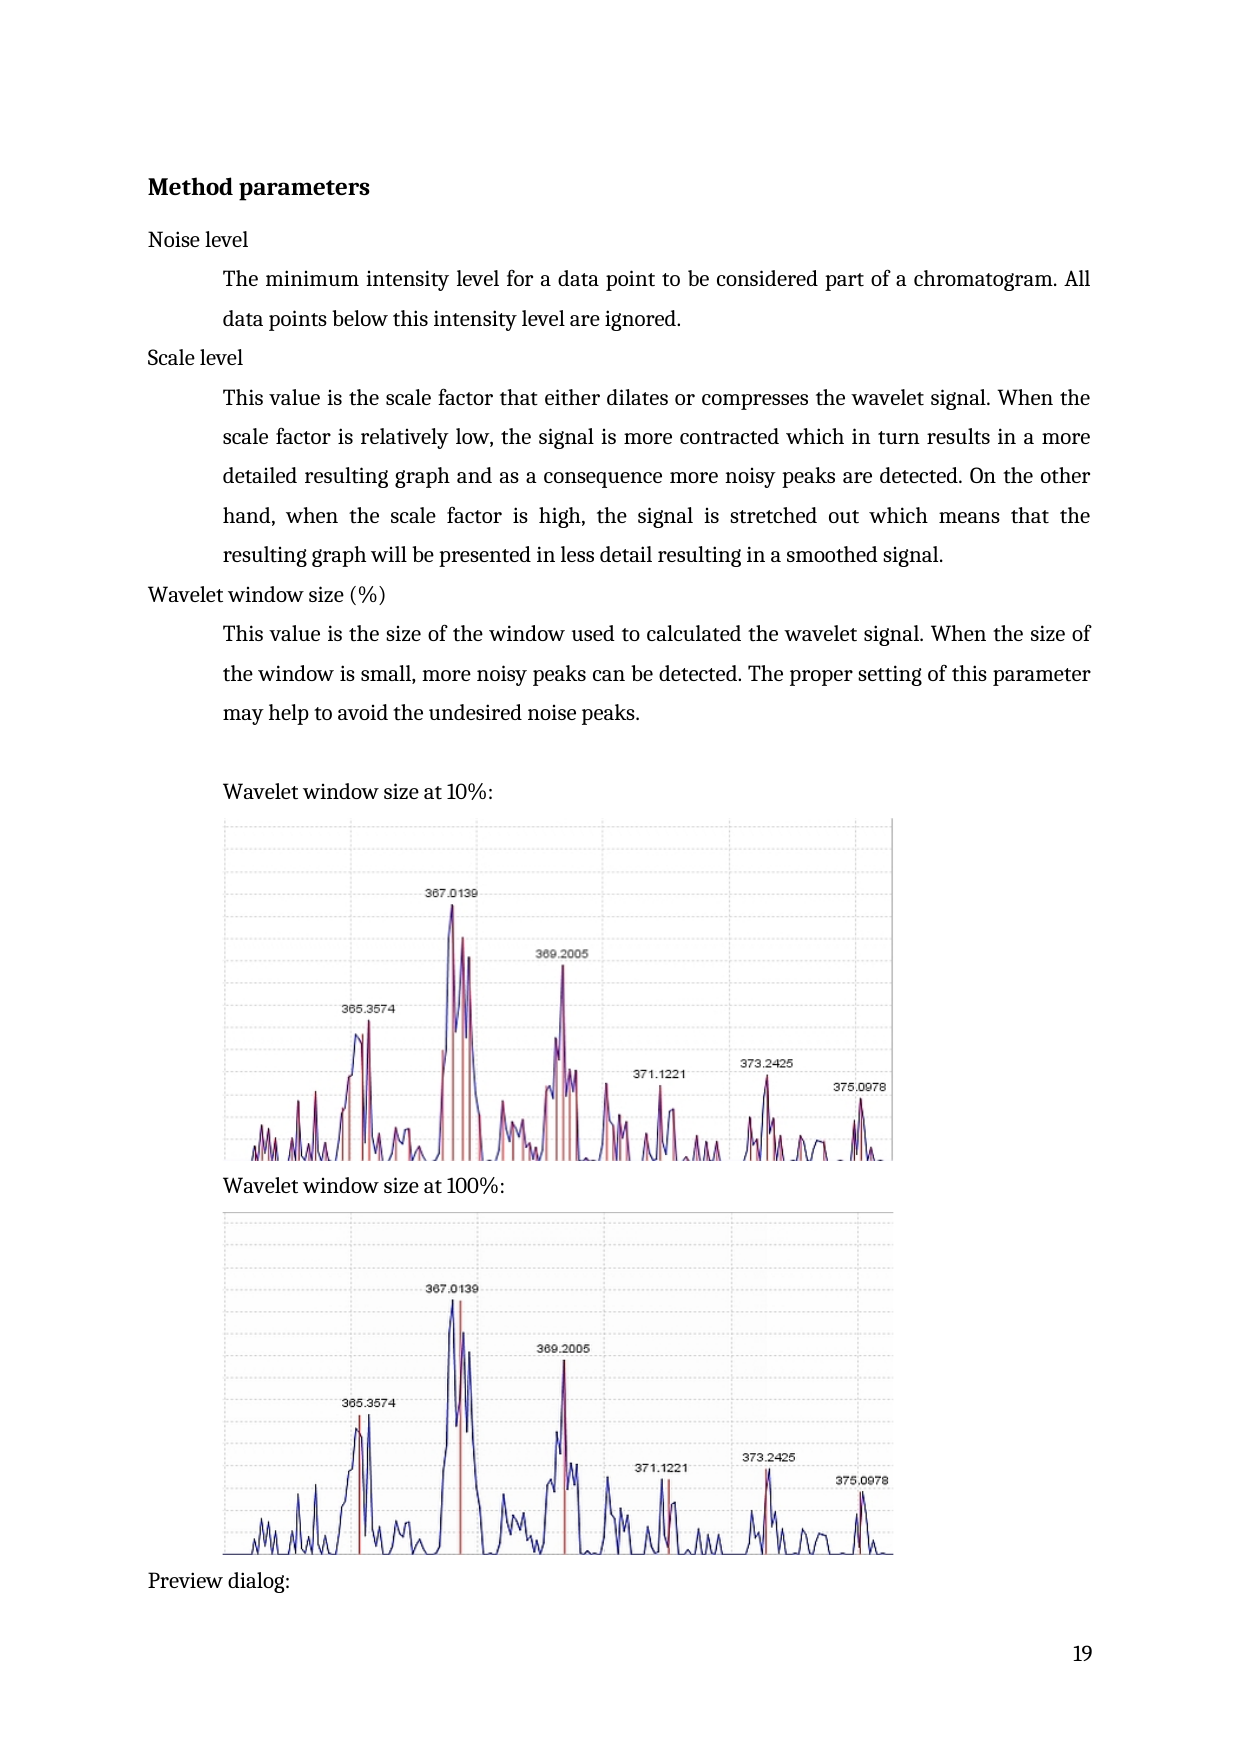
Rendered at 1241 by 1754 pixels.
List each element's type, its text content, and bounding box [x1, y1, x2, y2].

text Wavelet window size at 10%: [223, 779, 1092, 806]
picture [222, 1212, 894, 1555]
text Noise level [148, 226, 1092, 253]
text Wavelet window size (%) [148, 582, 1092, 608]
text The minimum intensity level for a data point to be considered part of a chromatogram. All data points below this intensity level are ignored. [223, 266, 1092, 332]
picture [222, 818, 894, 1161]
text Scale level [148, 345, 1092, 371]
subtitle Method parameters [148, 173, 1092, 201]
text Preview dialog: [148, 1568, 1092, 1594]
text This value is the size of the window used to calculated the wavelet signal. When the size of the window is small, more noisy peaks can be detected. The proper setting of this parameter may help to avoid the undesired noise peaks. [223, 621, 1092, 727]
text This value is the scale factor that either dilates or compresses the wavelet signal. When the scale factor is relatively low, the signal is more contracted which in turn results in a more detailed resulting graph and as a consequence more noisy peaks are detected. On the other hand, when the scale factor is high, the signal is stretched out which means that the resulting graph will be presented in less detail resulting in a smoothed signal. [223, 384, 1092, 569]
